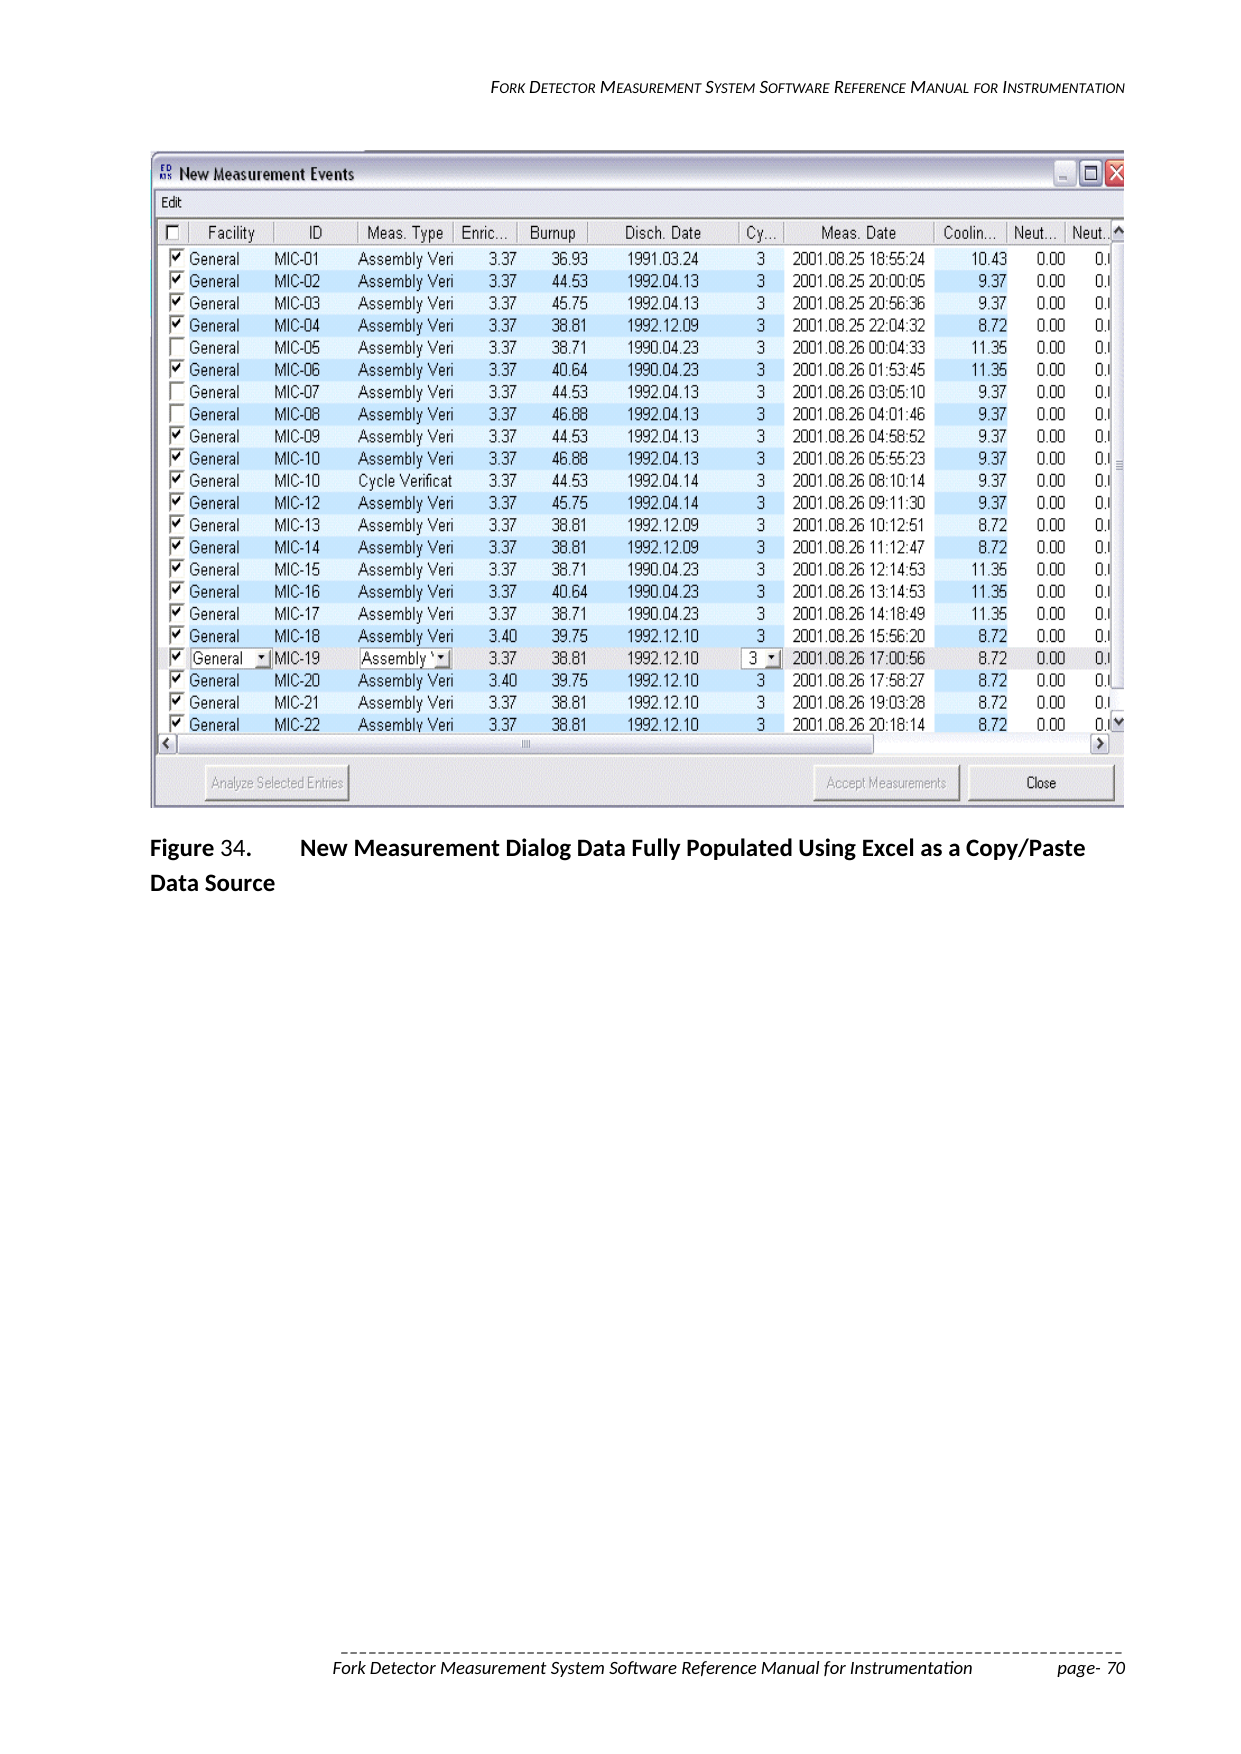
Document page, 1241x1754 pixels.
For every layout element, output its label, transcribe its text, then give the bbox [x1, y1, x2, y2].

text Figure 34. New Measurement Dialog Data Fully Populated Using Excel as a Copy/Paste Data Source [150, 833, 1125, 898]
picture [150, 150, 1124, 808]
